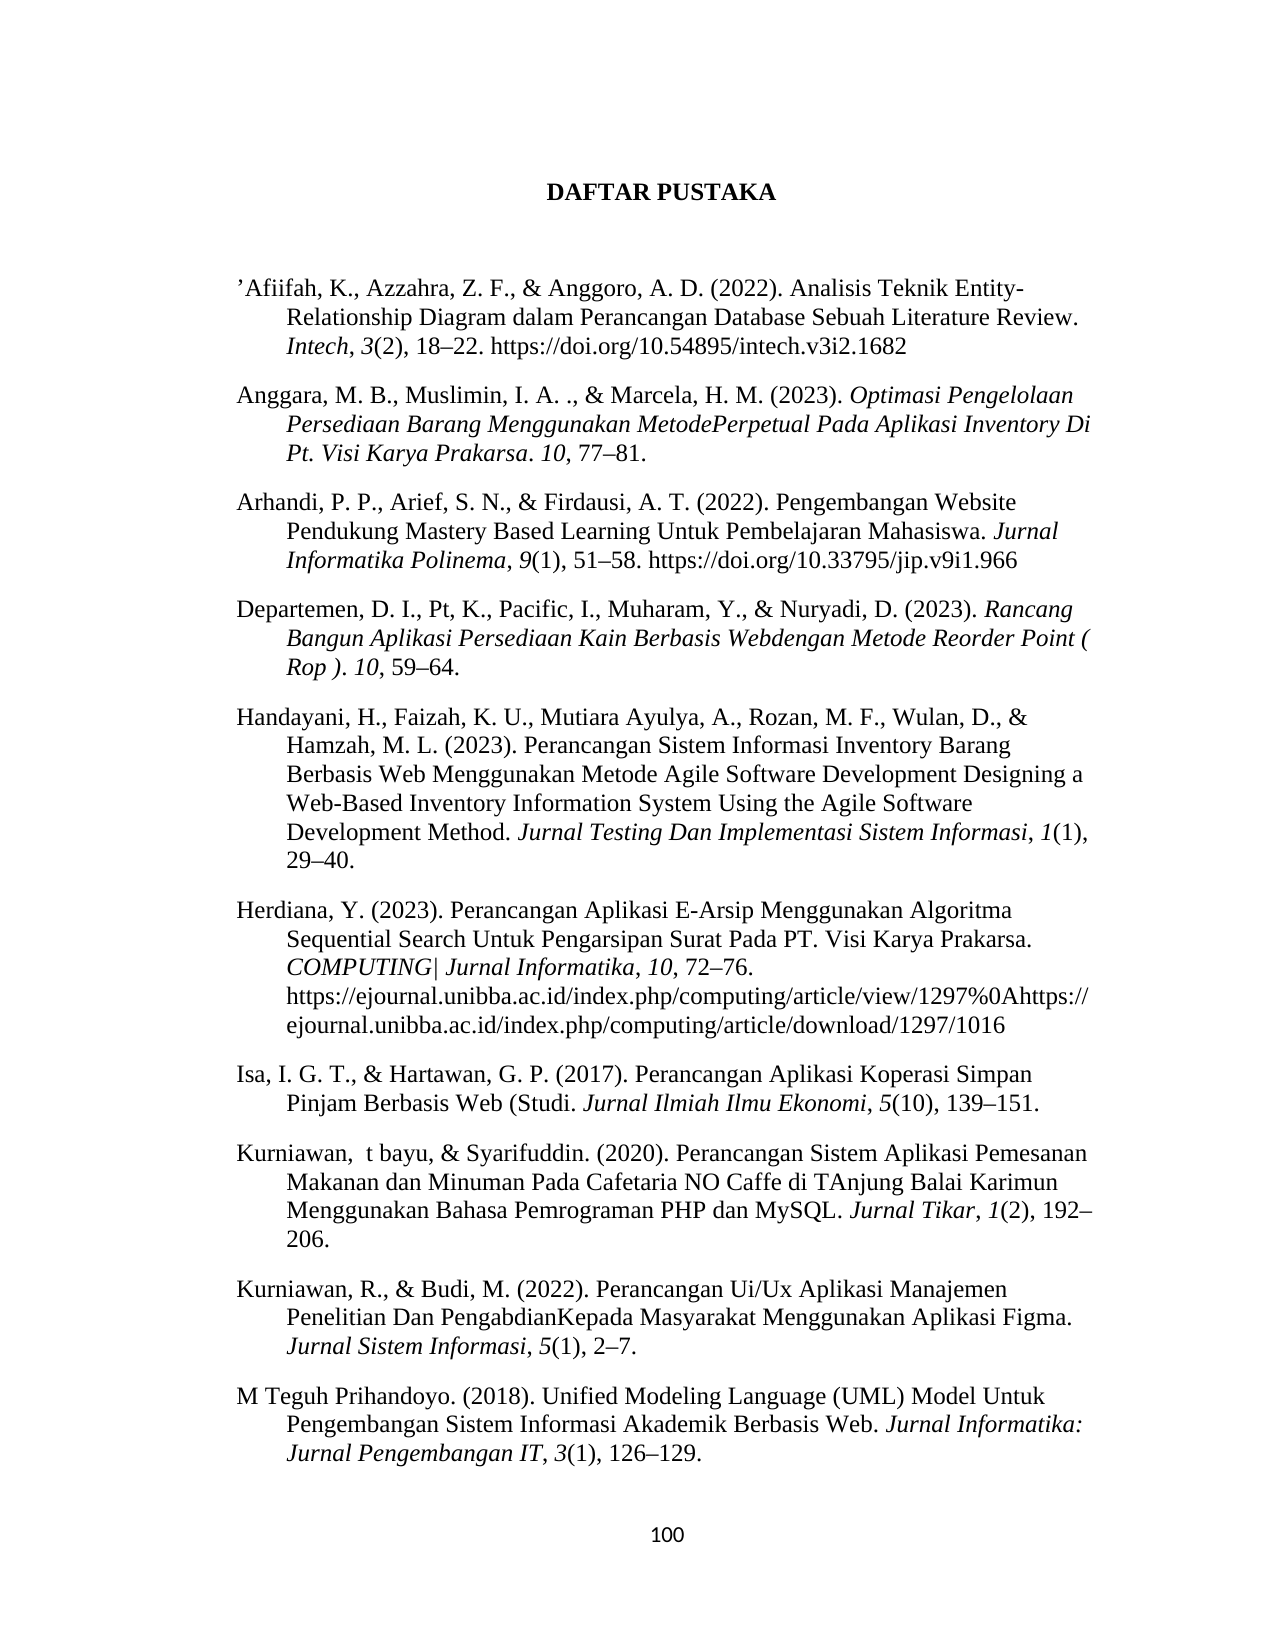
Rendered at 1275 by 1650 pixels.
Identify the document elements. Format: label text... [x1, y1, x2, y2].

text Herdiana, Y. (2023). Perancangan Aplikasi E-Arsip Menggunakan Algoritma Sequential Search Untuk Pengarsipan Surat Pada PT. Visi Karya Prakarsa. COMPUTING| Jurnal Informatika, 10, 72–76. https://ejournal.unibba.ac.id/index.php/computing/article/view/1297%0Ahttps://ejournal.unibba.ac.id/index.php/computing/article/download/1297/1016 [236, 895, 1098, 1039]
text Kurniawan, R., & Budi, M. (2022). Perancangan Ui/Ux Aplikasi Manajemen Penelitian Dan PengabdianKepada Masyarakat Menggunakan Aplikasi Figma. Jurnal Sistem Informasi, 5(1), 2–7. [236, 1274, 1098, 1360]
text M Teguh Prihandoyo. (2018). Unified Modeling Language (UML) Model Untuk Pengembangan Sistem Informasi Akademik Berbasis Web. Jurnal Informatika: Jurnal Pengembangan IT, 3(1), 126–129. [236, 1381, 1098, 1467]
text Departemen, D. I., Pt, K., Pacific, I., Muharam, Y., & Nuryadi, D. (2023). Rancang Bangun Aplikasi Persediaan Kain Berbasis Webdengan Metode Reorder Point ( Rop ). 10, 59–64. [236, 594, 1098, 681]
subtitle DAFTAR PUSTAKA [546, 177, 1098, 206]
text Arhandi, P. P., Arief, S. N., & Firdausi, A. T. (2022). Pengembangan Website Pendukung Mastery Based Learning Untuk Pembelajaran Mahasiswa. Jurnal Informatika Polinema, 9(1), 51–58. https://doi.org/10.33795/jip.v9i1.966 [236, 487, 1098, 574]
text Handayani, H., Faizah, K. U., Mutiara Ayulya, A., Rozan, M. F., Wulan, D., & Hamzah, M. L. (2023). Perancangan Sistem Informasi Inventory Barang Berbasis Web Menggunakan Metode Agile Software Development Designing a Web-Based Inventory Information System Using the Agile Software Development Method. Jurnal Testing Dan Implementasi Sistem Informasi, 1(1), 29–40. [236, 702, 1098, 874]
text Kurniawan, t bayu, & Syarifuddin. (2020). Perancangan Sistem Aplikasi Pemesanan Makanan dan Minuman Pada Cafetaria NO Caffe di TAnjung Balai Karimun Menggunakan Bahasa Pemrograman PHP dan MySQL. Jurnal Tikar, 1(2), 192–206. [236, 1138, 1098, 1253]
text ’Afiifah, K., Azzahra, Z. F., & Anggoro, A. D. (2022). Analisis Teknik Entity-Relationship Diagram dalam Perancangan Database Sebuah Literature Review. Intech, 3(2), 18–22. https://doi.org/10.54895/intech.v3i2.1682 [236, 273, 1098, 359]
text Anggara, M. B., Muslimin, I. A. ., & Marcela, H. M. (2023). Optimasi Pengelolaan Persediaan Barang Menggunakan MetodePerpetual Pada Aplikasi Inventory Di Pt. Visi Karya Prakarsa. 10, 77–81. [236, 380, 1098, 467]
text Isa, I. G. T., & Hartawan, G. P. (2017). Perancangan Aplikasi Koperasi Simpan Pinjam Berbasis Web (Studi. Jurnal Ilmiah Ilmu Ekonomi, 5(10), 139–151. [236, 1059, 1098, 1117]
